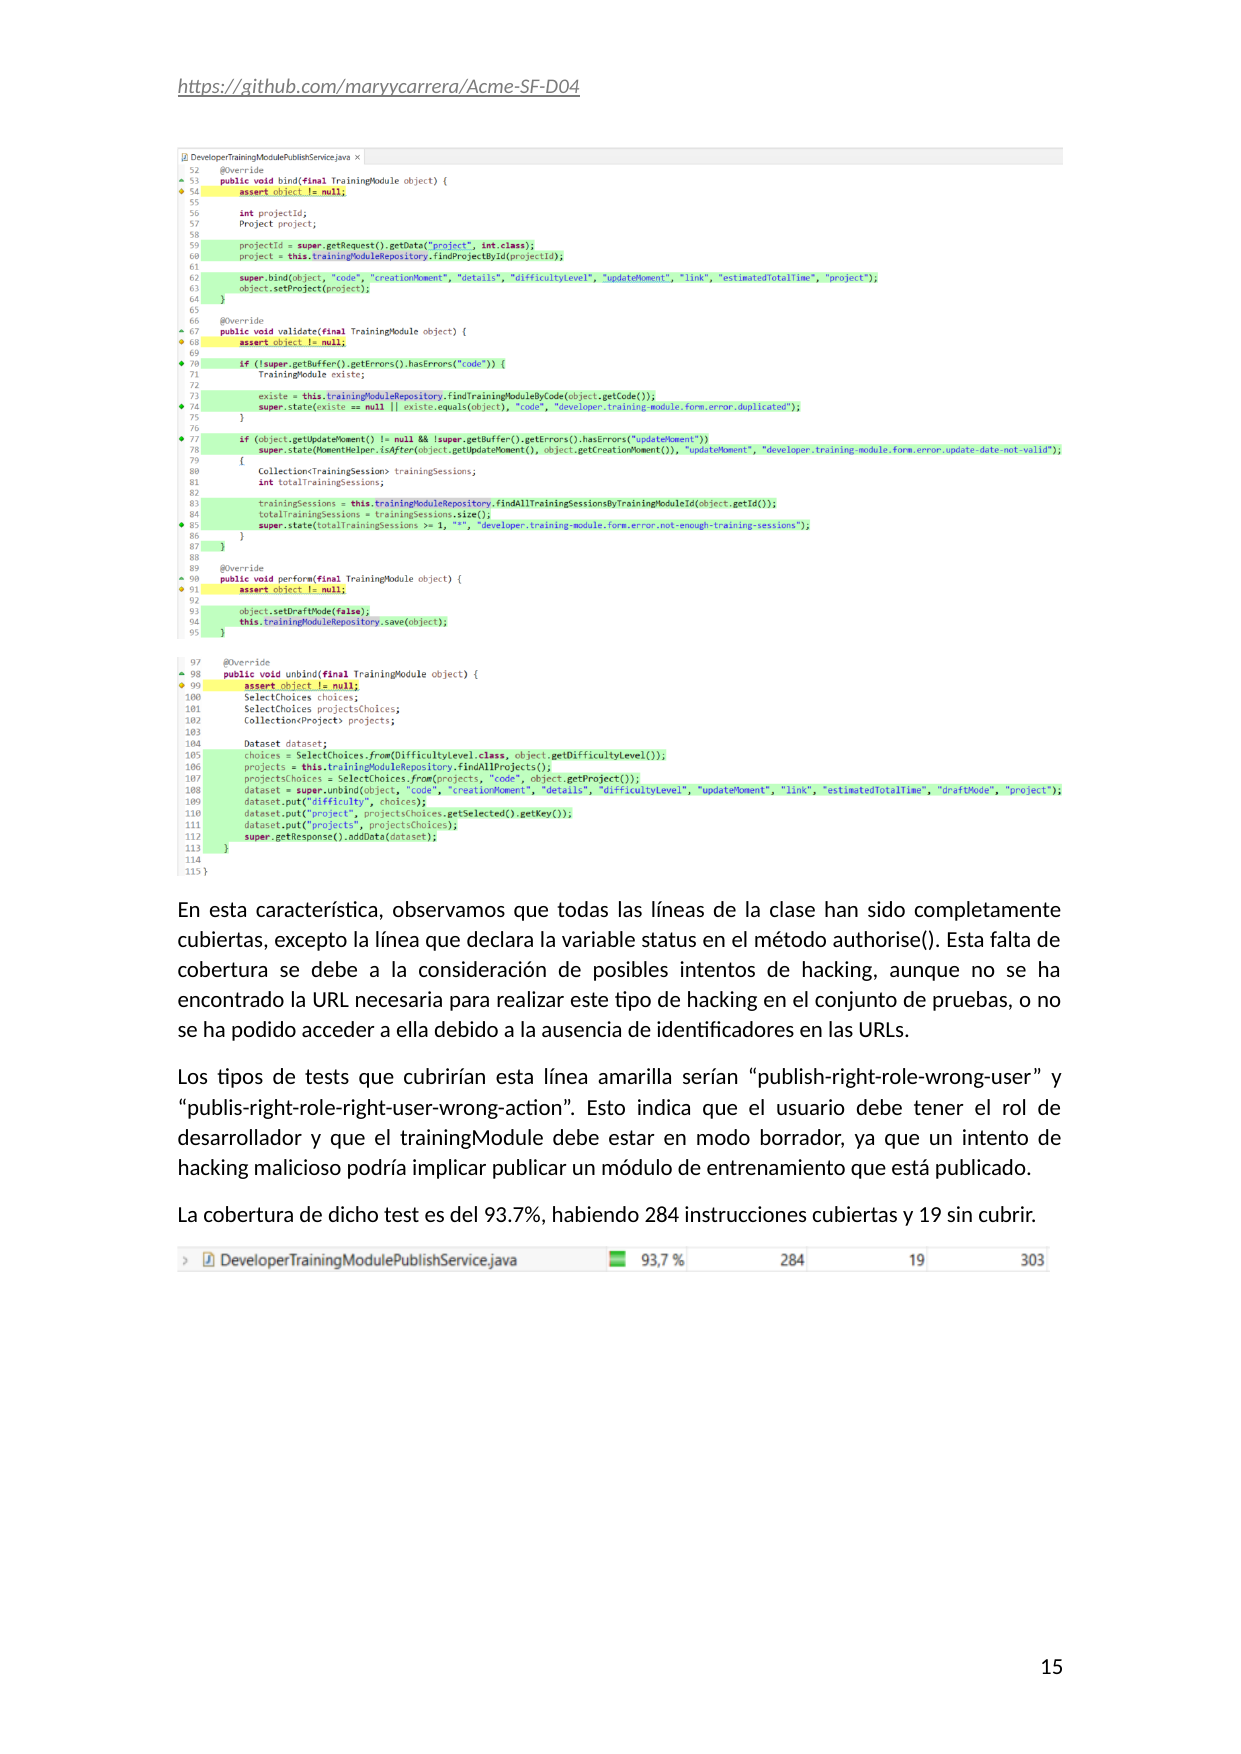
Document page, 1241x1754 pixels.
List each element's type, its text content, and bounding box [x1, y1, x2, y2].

text La cobertura de dicho test es del 93.7%, habiendo 284 instrucciones cubiertas y 19 sin cubrir. [177, 1200, 1063, 1228]
text Los tipos de tests que cubrirían esta línea amarilla serían “publish-right-role-wrong-user” y “publis-right-role-right-user-wrong-action”. Esto indica que el usuario debe tener el rol de desarrollador y que el trainingModule debe estar en modo borrador, ya que un intento de hacking malicioso podría implicar publicar un módulo de entrenamiento que está publicado. [177, 1062, 1063, 1181]
text En esta característica, observamos que todas las líneas de la clase han sido completamente cubiertas, excepto la línea que declara la variable status en el método authorise(). Esta falta de cobertura se debe a la consideración de posibles intentos de hacking, aunque no se ha encontrado la URL necesaria para realizar este tipo de hacking en el conjunto de pruebas, o no se ha podido acceder a ella debido a la ausencia de identificadores en las URLs. [177, 895, 1063, 1044]
picture [177, 147, 1063, 639]
picture [177, 657, 1063, 876]
picture [177, 1246, 1050, 1272]
